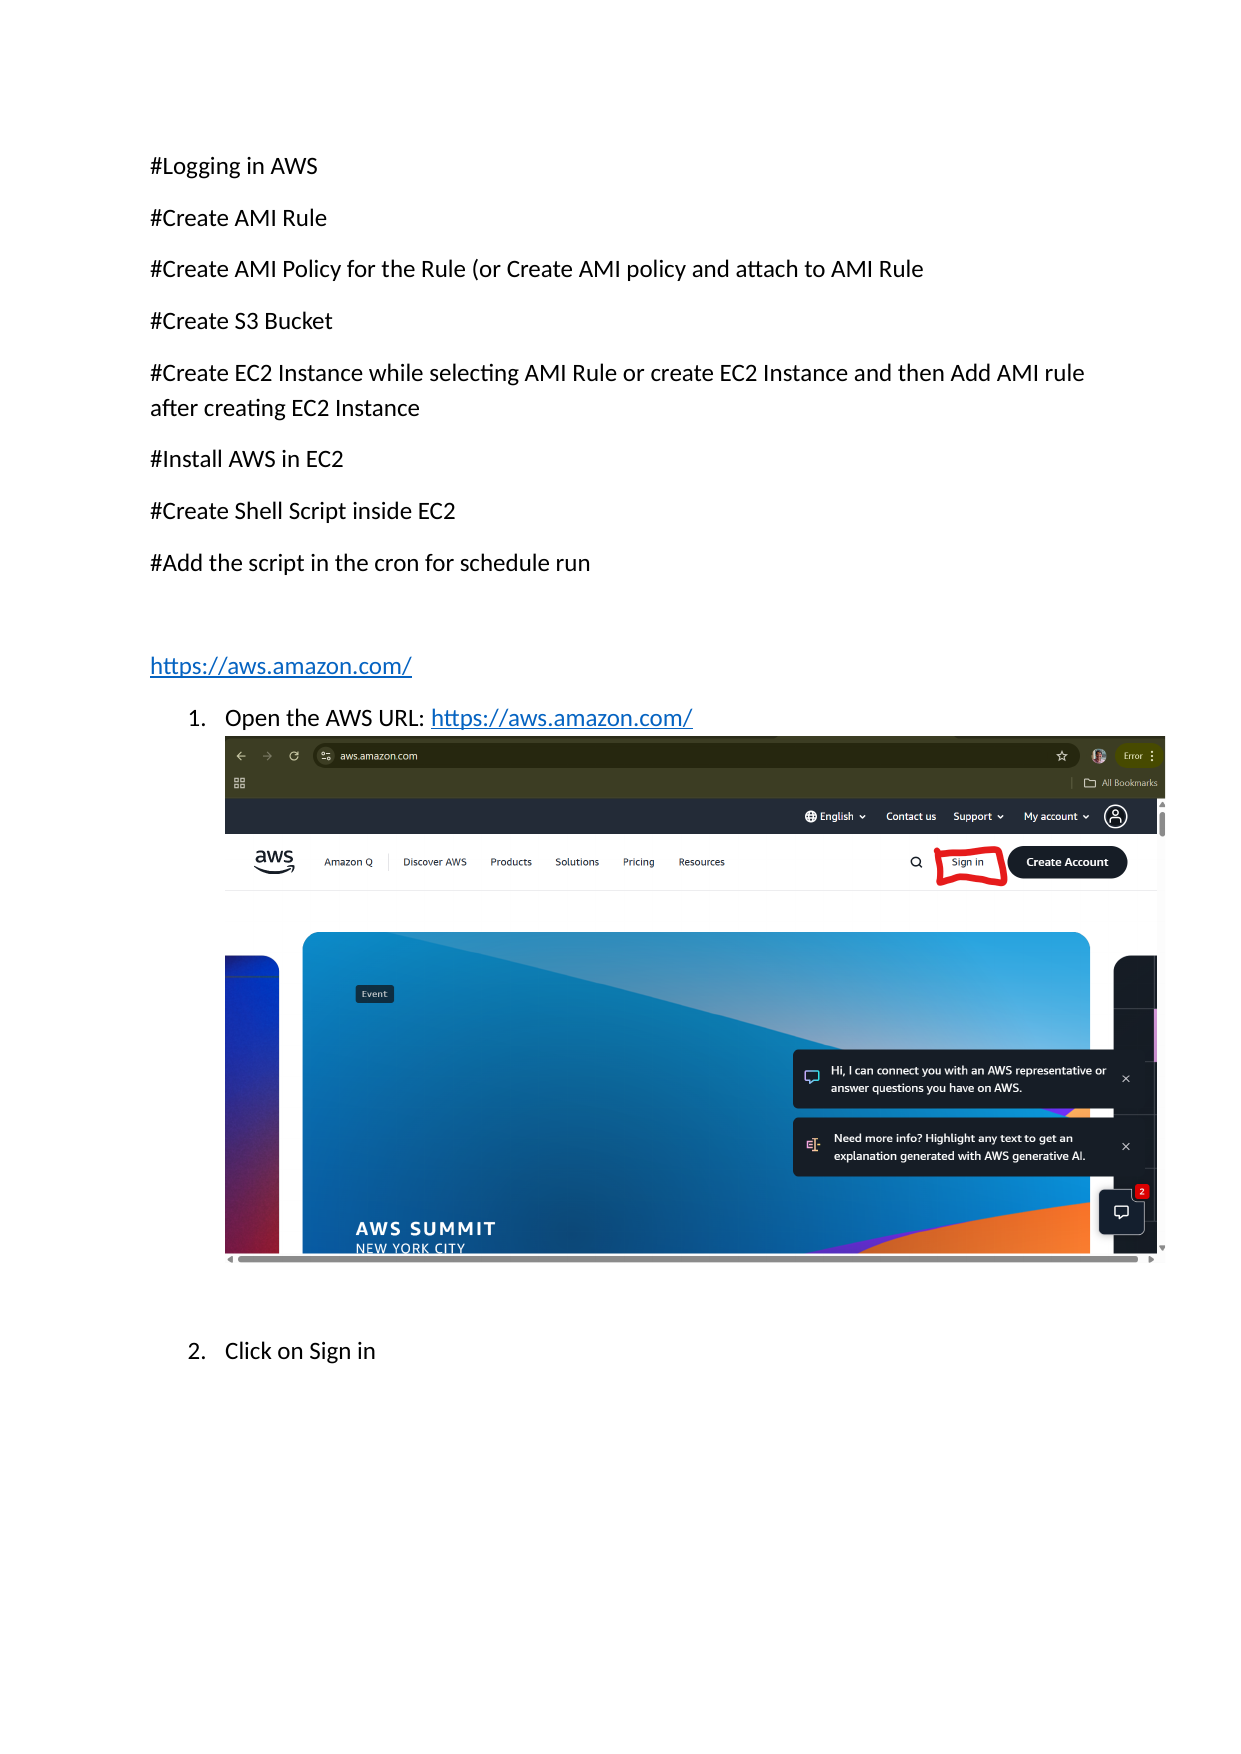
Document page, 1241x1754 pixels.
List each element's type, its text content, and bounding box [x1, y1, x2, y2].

list Open the AWS URL: https://aws.amazon.com/ [187, 702, 1090, 732]
picture [225, 736, 1166, 1263]
text #Create S3 Bucket [150, 305, 1090, 336]
text #Create AMI Rule [150, 202, 1090, 232]
text https://aws.amazon.com/ [150, 650, 1090, 681]
text #Logging in AWS [150, 150, 1090, 181]
text #Create EC2 Instance while selecting AMI Rule or create EC2 Instance and then Add AMI rule after creating EC2 Instance [150, 357, 1090, 422]
text #Create AMI Policy for the Rule (or Create AMI policy and attach to AMI Rule [150, 253, 1090, 284]
text #Create Shell Script inside EC2 [150, 495, 1090, 526]
list Click on Sign in [187, 1335, 1090, 1366]
text #Install AWS in EC2 [150, 443, 1090, 474]
text #Add the script in the cron for schedule run [150, 547, 1090, 577]
